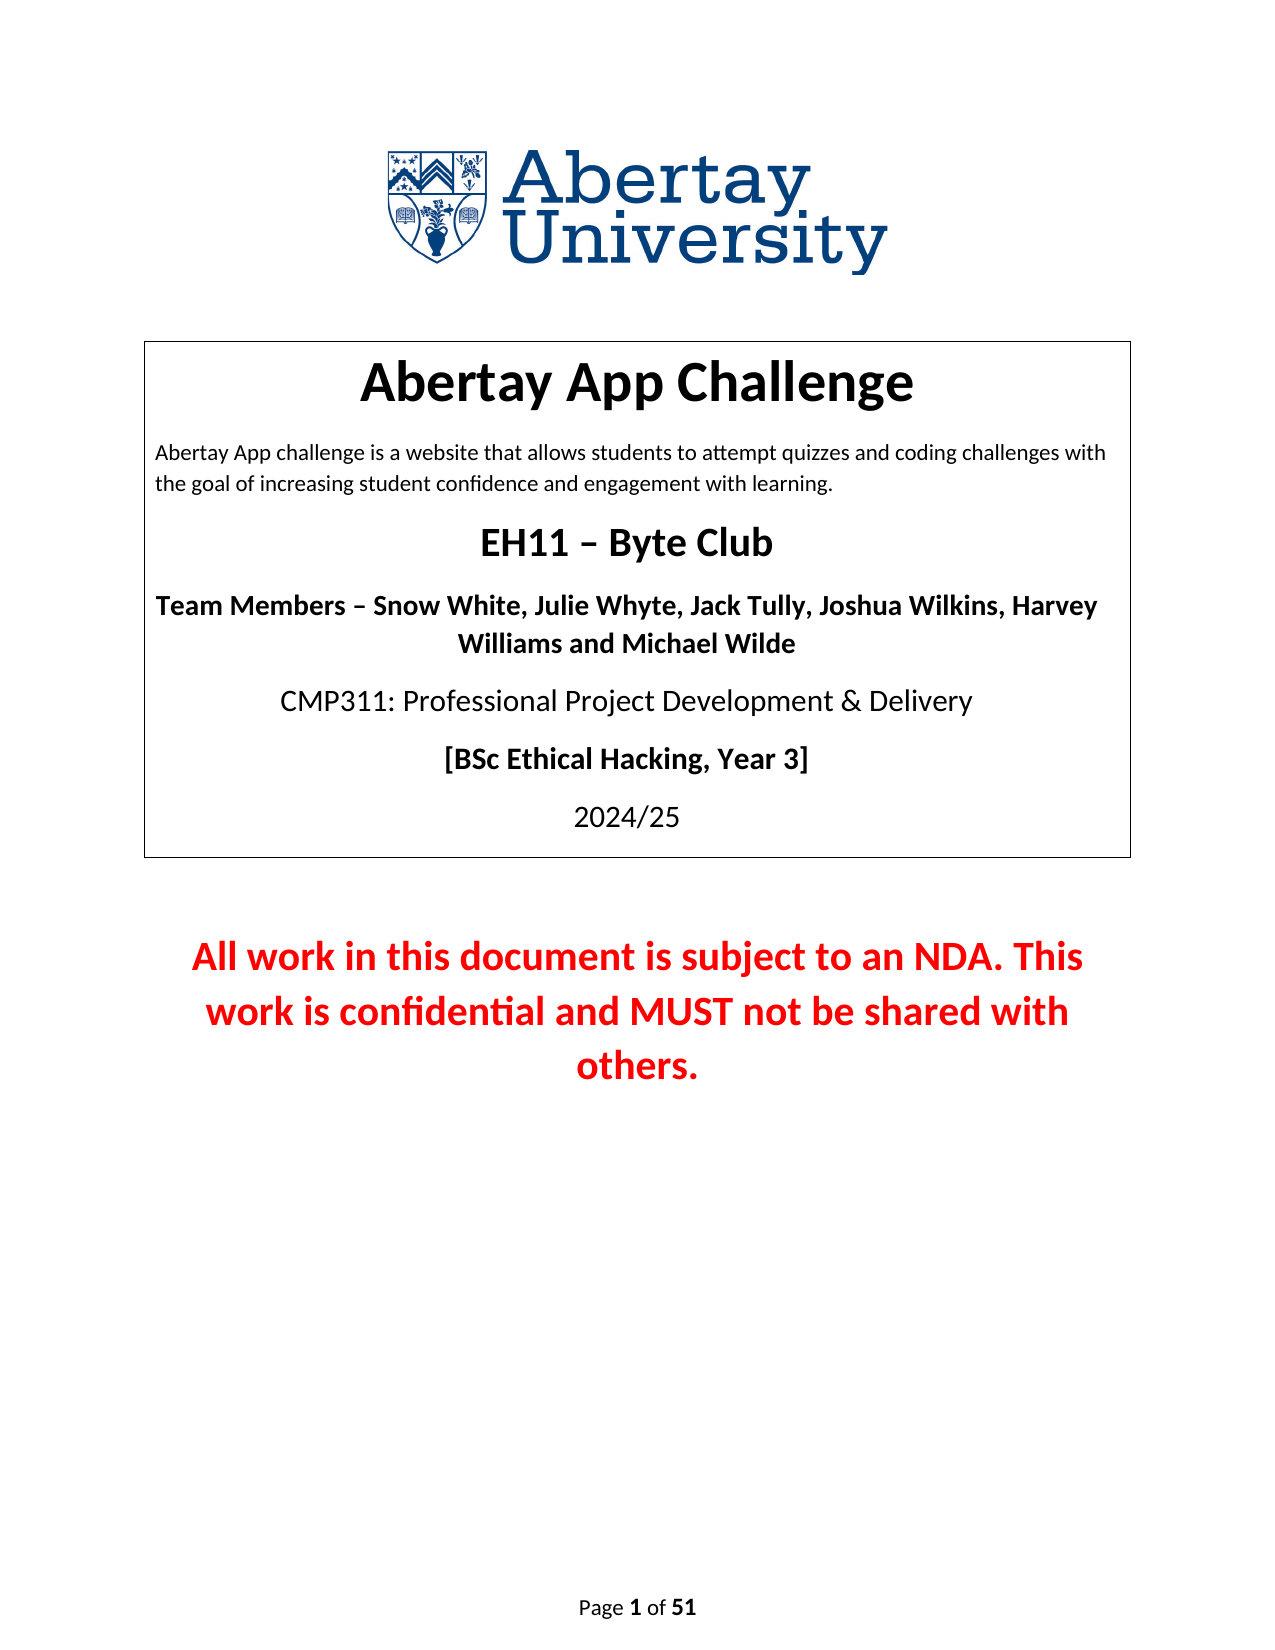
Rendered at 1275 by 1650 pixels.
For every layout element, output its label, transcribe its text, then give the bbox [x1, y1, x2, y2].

table_header Abertay App Challenge Abertay App challenge is a website that allows students to attempt quizzes and coding challenges with the goal of increasing student confidence and engagement with learning. EH11 – Byte Club Team Members – Snow White, Julie Whyte, Jack Tully, Joshua Wilkins, Harvey Williams and Michael Wilde CMP311: Professional Project Development & Delivery [BSc Ethical Hacking, Year 3] 2024/25 [145, 342, 1130, 857]
text All work in this document is subject to an NDA. This work is confidential and MUST not be shared with others. [150, 929, 1125, 1090]
